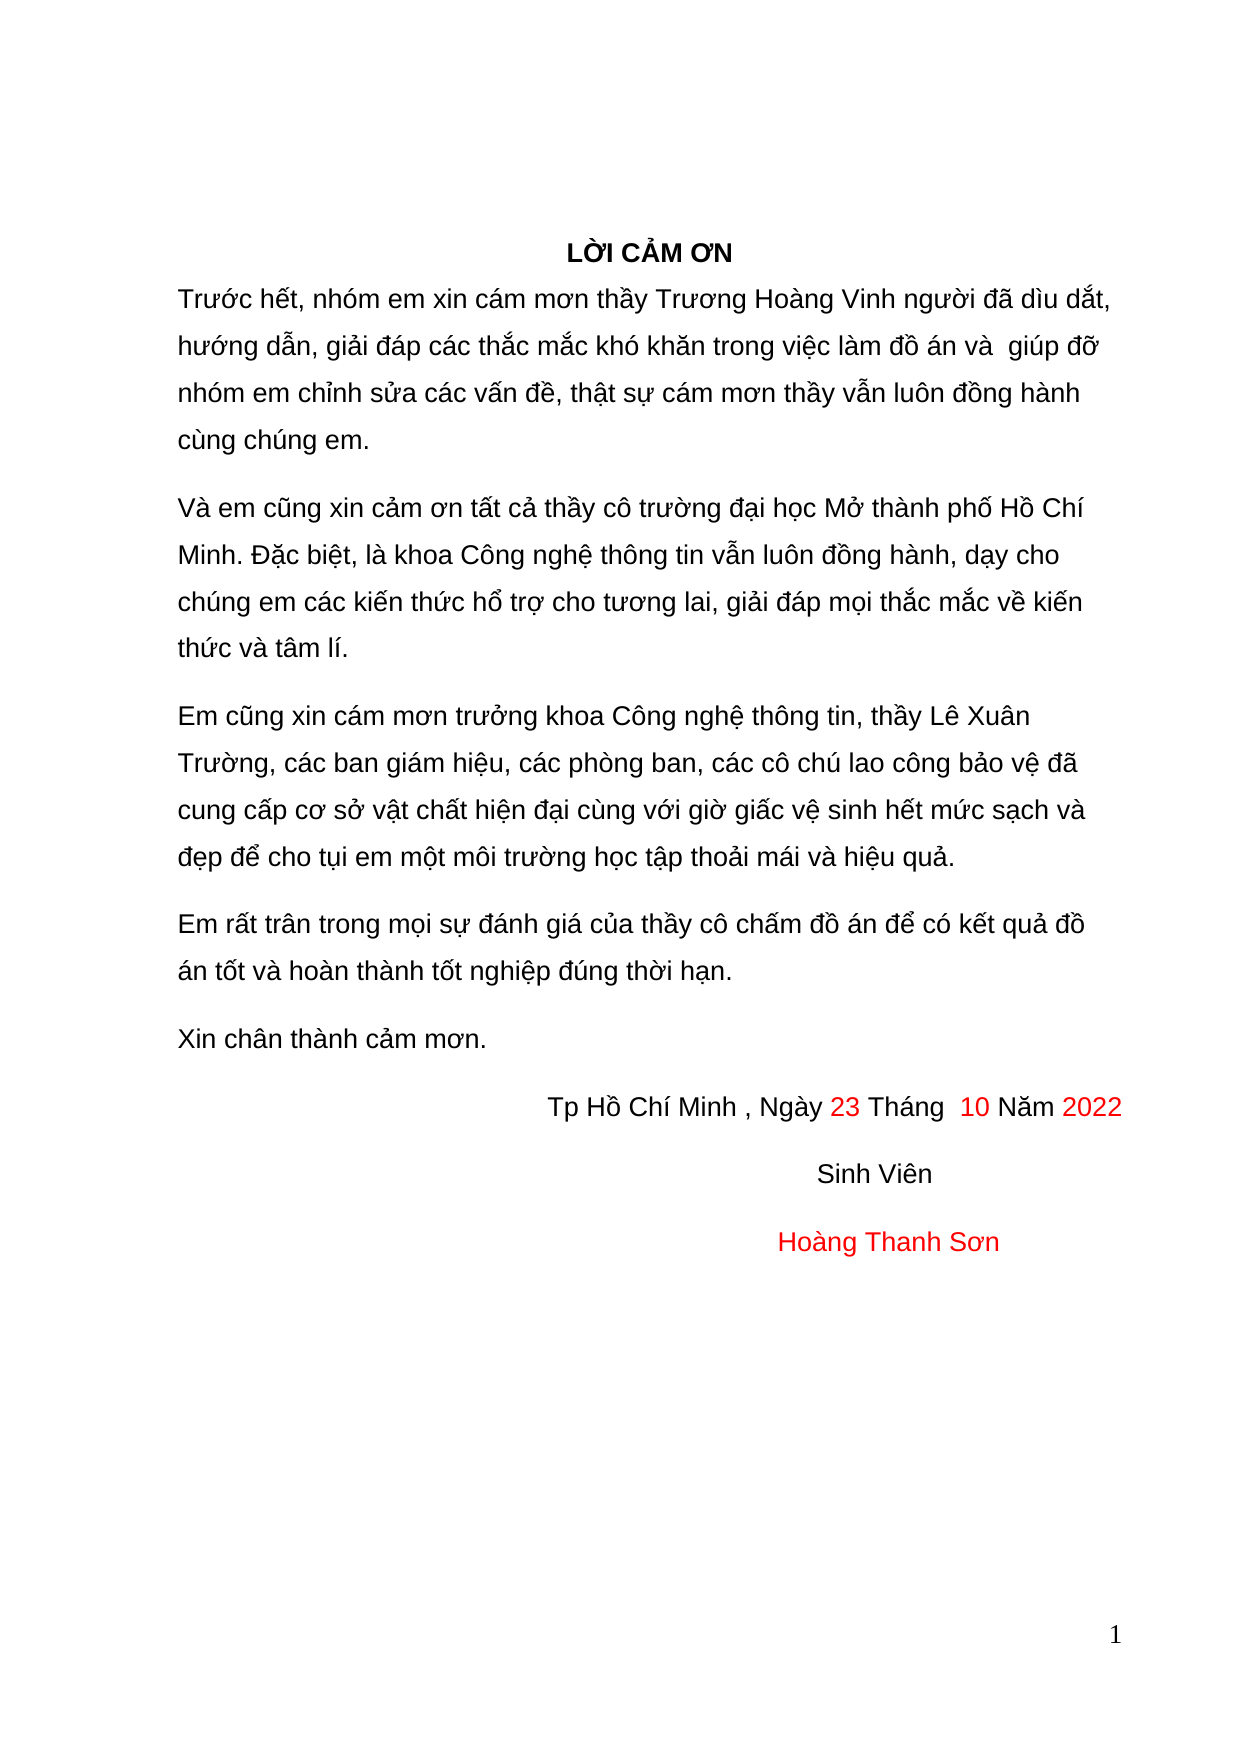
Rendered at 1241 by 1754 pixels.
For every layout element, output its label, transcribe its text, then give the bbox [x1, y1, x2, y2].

text Xin chân thành cảm mơn. [177, 1023, 1122, 1054]
text Trước hết, nhóm em xin cám mơn thầy Trương Hoàng Vinh người đã dìu dắt, hướng dẫn, giải đáp các thắc mắc khó khăn trong việc làm đồ án và giúp đỡ nhóm em chỉnh sửa các vấn đề, thật sự cám mơn thầy vẫn luôn đồng hành cùng chúng em. [177, 283, 1122, 455]
text Và em cũng xin cảm ơn tất cả thầy cô trường đại học Mở thành phố Hồ Chí Minh. Đặc biệt, là khoa Công nghệ thông tin vẫn luôn đồng hành, dạy cho chúng em các kiến thức hổ trợ cho tương lai, giải đáp mọi thắc mắc về kiến thức và tâm lí. [177, 492, 1122, 664]
text LỜI CẢM ƠN [177, 237, 1122, 268]
text Tp Hồ Chí Minh , Ngày 23 Tháng 10 Năm 2022 [177, 1091, 1122, 1122]
text Em rất trân trong mọi sự đánh giá của thầy cô chấm đồ án để có kết quả đồ án tốt và hoàn thành tốt nghiệp đúng thời hạn. [177, 908, 1122, 987]
text Em cũng xin cám mơn trưởng khoa Công nghệ thông tin, thầy Lê Xuân Trường, các ban giám hiệu, các phòng ban, các cô chú lao công bảo vệ đã cung cấp cơ sở vật chất hiện đại cùng với giờ giấc vệ sinh hết mức sạch và đẹp để cho tụi em một môi trường học tập thoải mái và hiệu quả. [177, 700, 1122, 872]
text Hoàng Thanh Sơn [177, 1226, 1122, 1257]
text Sinh Viên [627, 1158, 1122, 1190]
